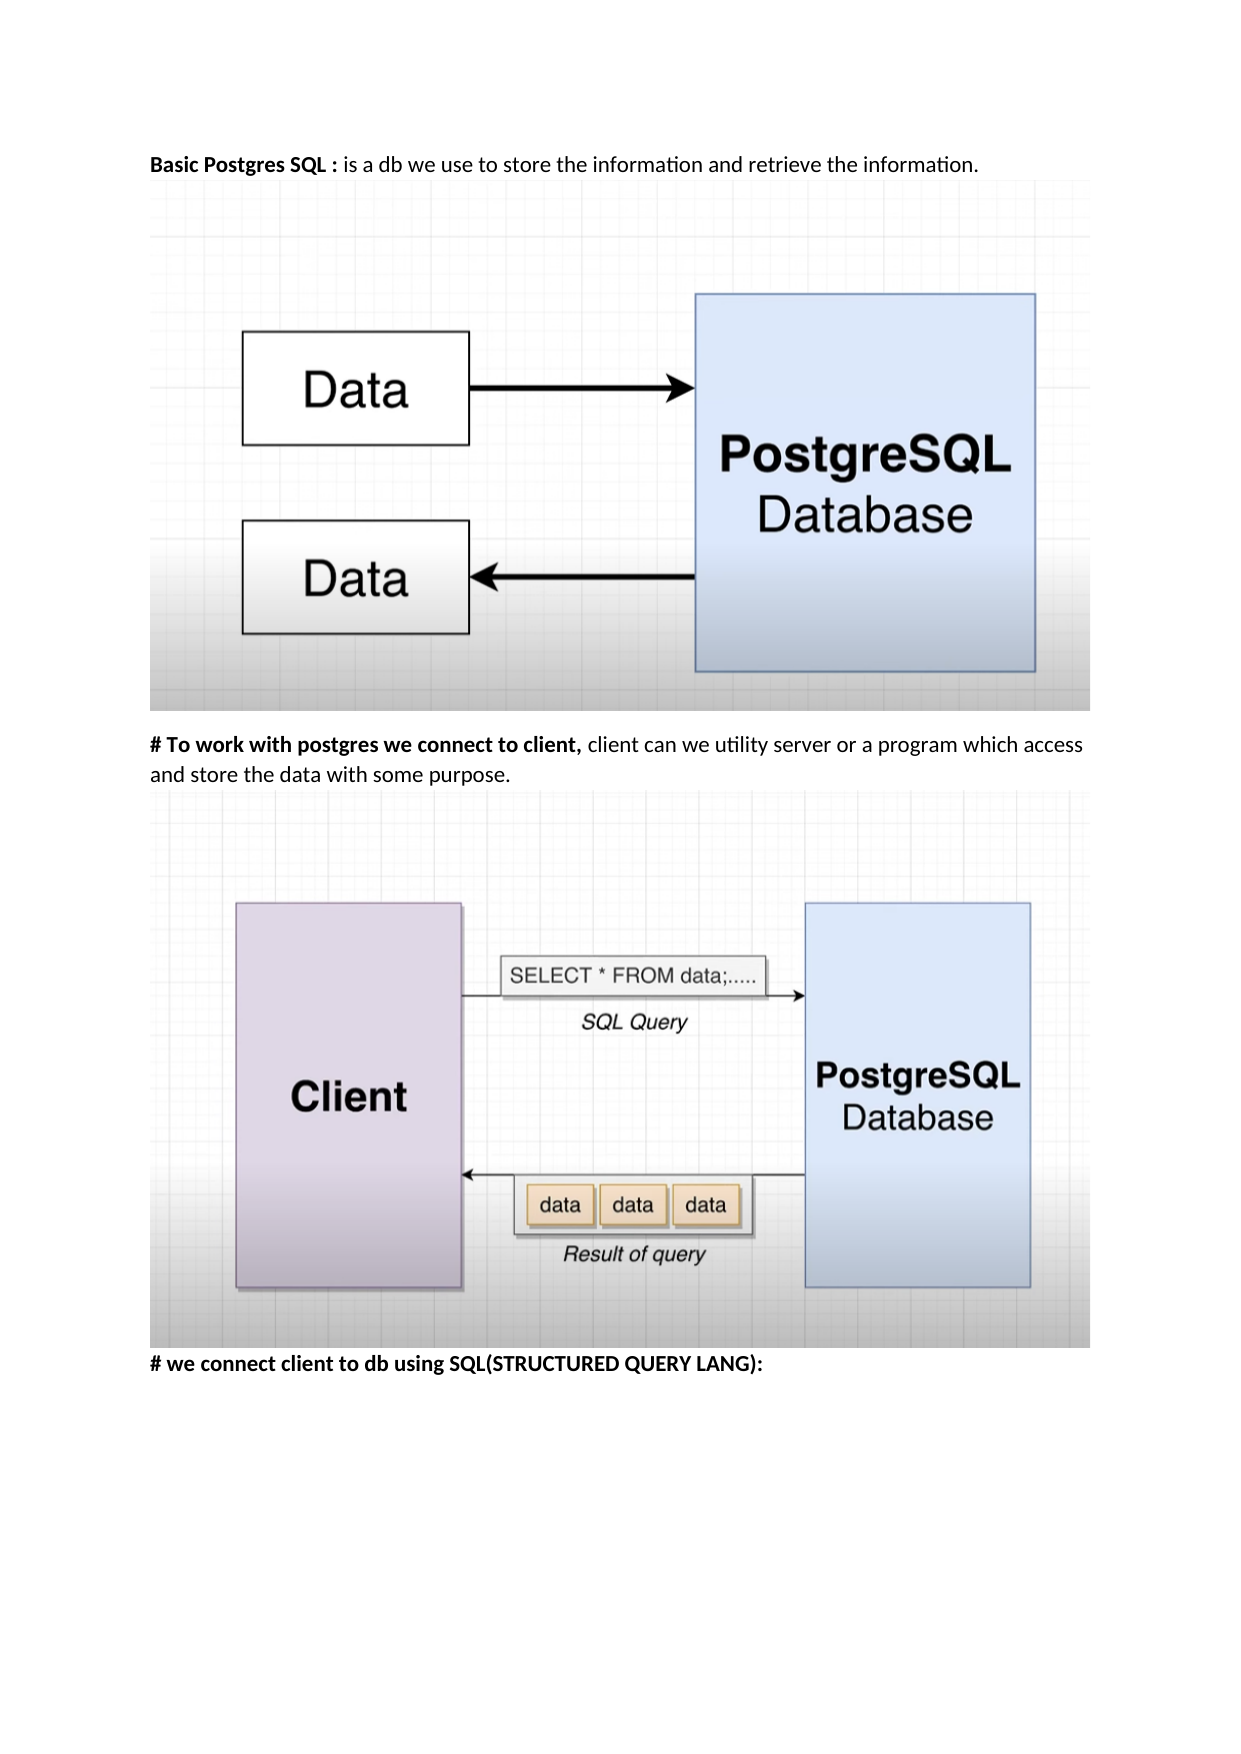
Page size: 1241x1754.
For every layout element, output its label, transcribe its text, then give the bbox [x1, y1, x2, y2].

text Basic Postgres SQL : is a db we use to store the information and retrieve the information. [150, 150, 1090, 180]
text # To work with postgres we connect to client, client can we utility server or a program which access and store the data with some purpose. # we connect client to db using SQL(STRUCTURED QUERY LANG): Note : we use SET in postgres to update the data into db. # when u write the query think following point 1st for facing challenges: Here we will focus on 2 challenges : [150, 1348, 1090, 1377]
text # To work with postgres we connect to client, client can we utility server or a program which access and store the data with some purpose. # we connect client to db using SQL(STRUCTURED QUERY LANG): Note : we use SET in postgres to update the data into db. # when u write the query think following point 1st for facing challenges: Here we will focus on 2 challenges : [150, 730, 1090, 790]
picture [150, 180, 1091, 711]
picture [150, 790, 1091, 1348]
